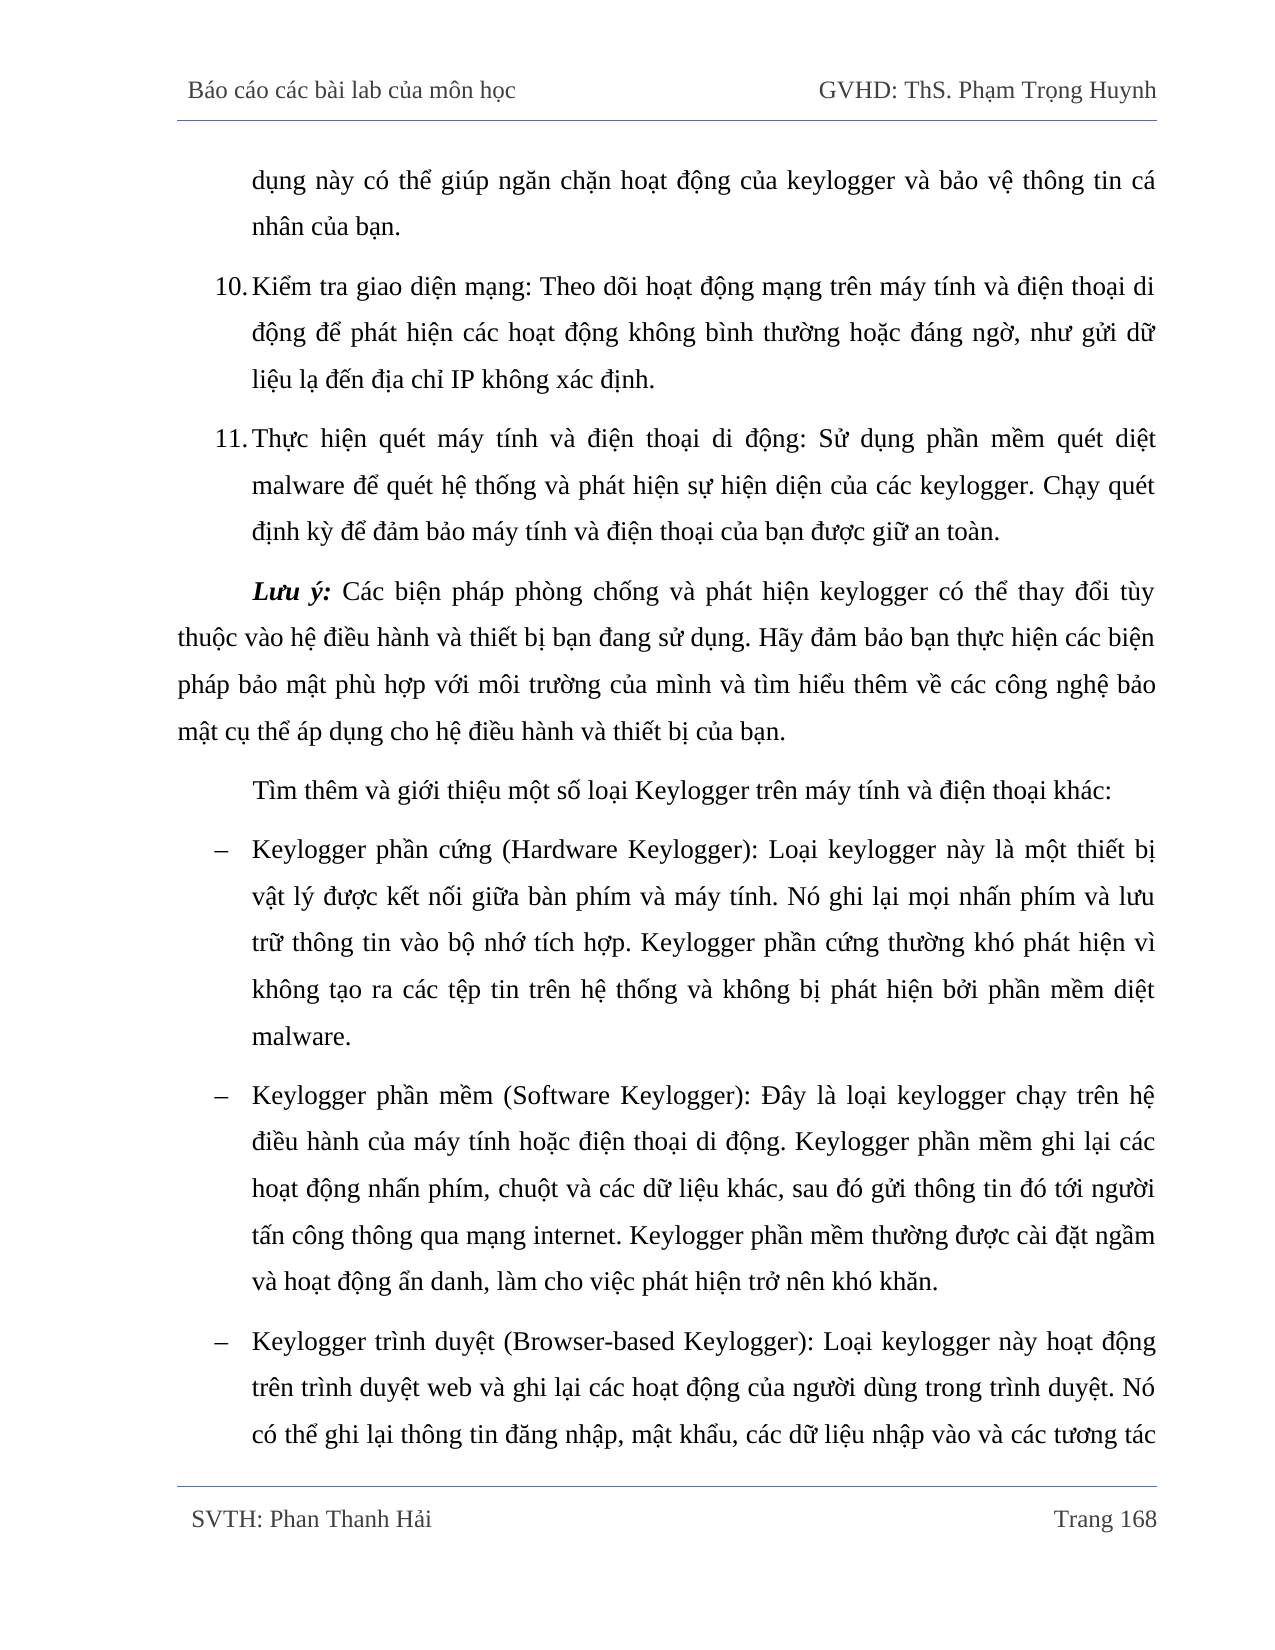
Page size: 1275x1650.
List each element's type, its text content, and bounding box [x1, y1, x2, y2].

list Keylogger phần mềm (Software Keylogger): Đây là loại keylogger chạy trên hệ điều hành của máy tính hoặc điện thoại di động. Keylogger phần mềm ghi lại các hoạt động nhấn phím, chuột và các dữ liệu khác, sau đó gửi thông tin đó tới người tấn công thông qua mạng internet. Keylogger phần mềm thường được cài đặt ngầm và hoạt động ẩn danh, làm cho việc phát hiện trở nên khó khăn. [214, 1079, 1157, 1297]
text Tìm thêm và giới thiệu một số loại Keylogger trên máy tính và điện thoại khác: [177, 774, 1157, 805]
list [214, 1325, 1157, 1449]
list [214, 164, 1157, 242]
text Lưu ý: Các biện pháp phòng chống và phát hiện keylogger có thể thay đổi tùy thuộc vào hệ điều hành và thiết bị bạn đang sử dụng. Hãy đảm bảo bạn thực hiện các biện pháp bảo mật phù hợp với môi trường của mình và tìm hiểu thêm về các công nghệ bảo mật cụ thể áp dụng cho hệ điều hành và thiết bị của bạn. [177, 575, 1157, 746]
list Kiểm tra giao diện mạng: Theo dõi hoạt động mạng trên máy tính và điện thoại di động để phát hiện các hoạt động không bình thường hoặc đáng ngờ, như gửi dữ liệu lạ đến địa chỉ IP không xác định. [214, 270, 1157, 394]
list Thực hiện quét máy tính và điện thoại di động: Sử dụng phần mềm quét diệt malware để quét hệ thống và phát hiện sự hiện diện của các keylogger. Chạy quét định kỳ để đảm bảo máy tính và điện thoại của bạn được giữ an toàn. [214, 422, 1157, 547]
list Keylogger phần cứng (Hardware Keylogger): Loại keylogger này là một thiết bị vật lý được kết nối giữa bàn phím và máy tính. Nó ghi lại mọi nhấn phím và lưu trữ thông tin vào bộ nhớ tích hợp. Keylogger phần cứng thường khó phát hiện vì không tạo ra các tệp tin trên hệ thống và không bị phát hiện bởi phần mềm diệt malware. [214, 833, 1157, 1051]
